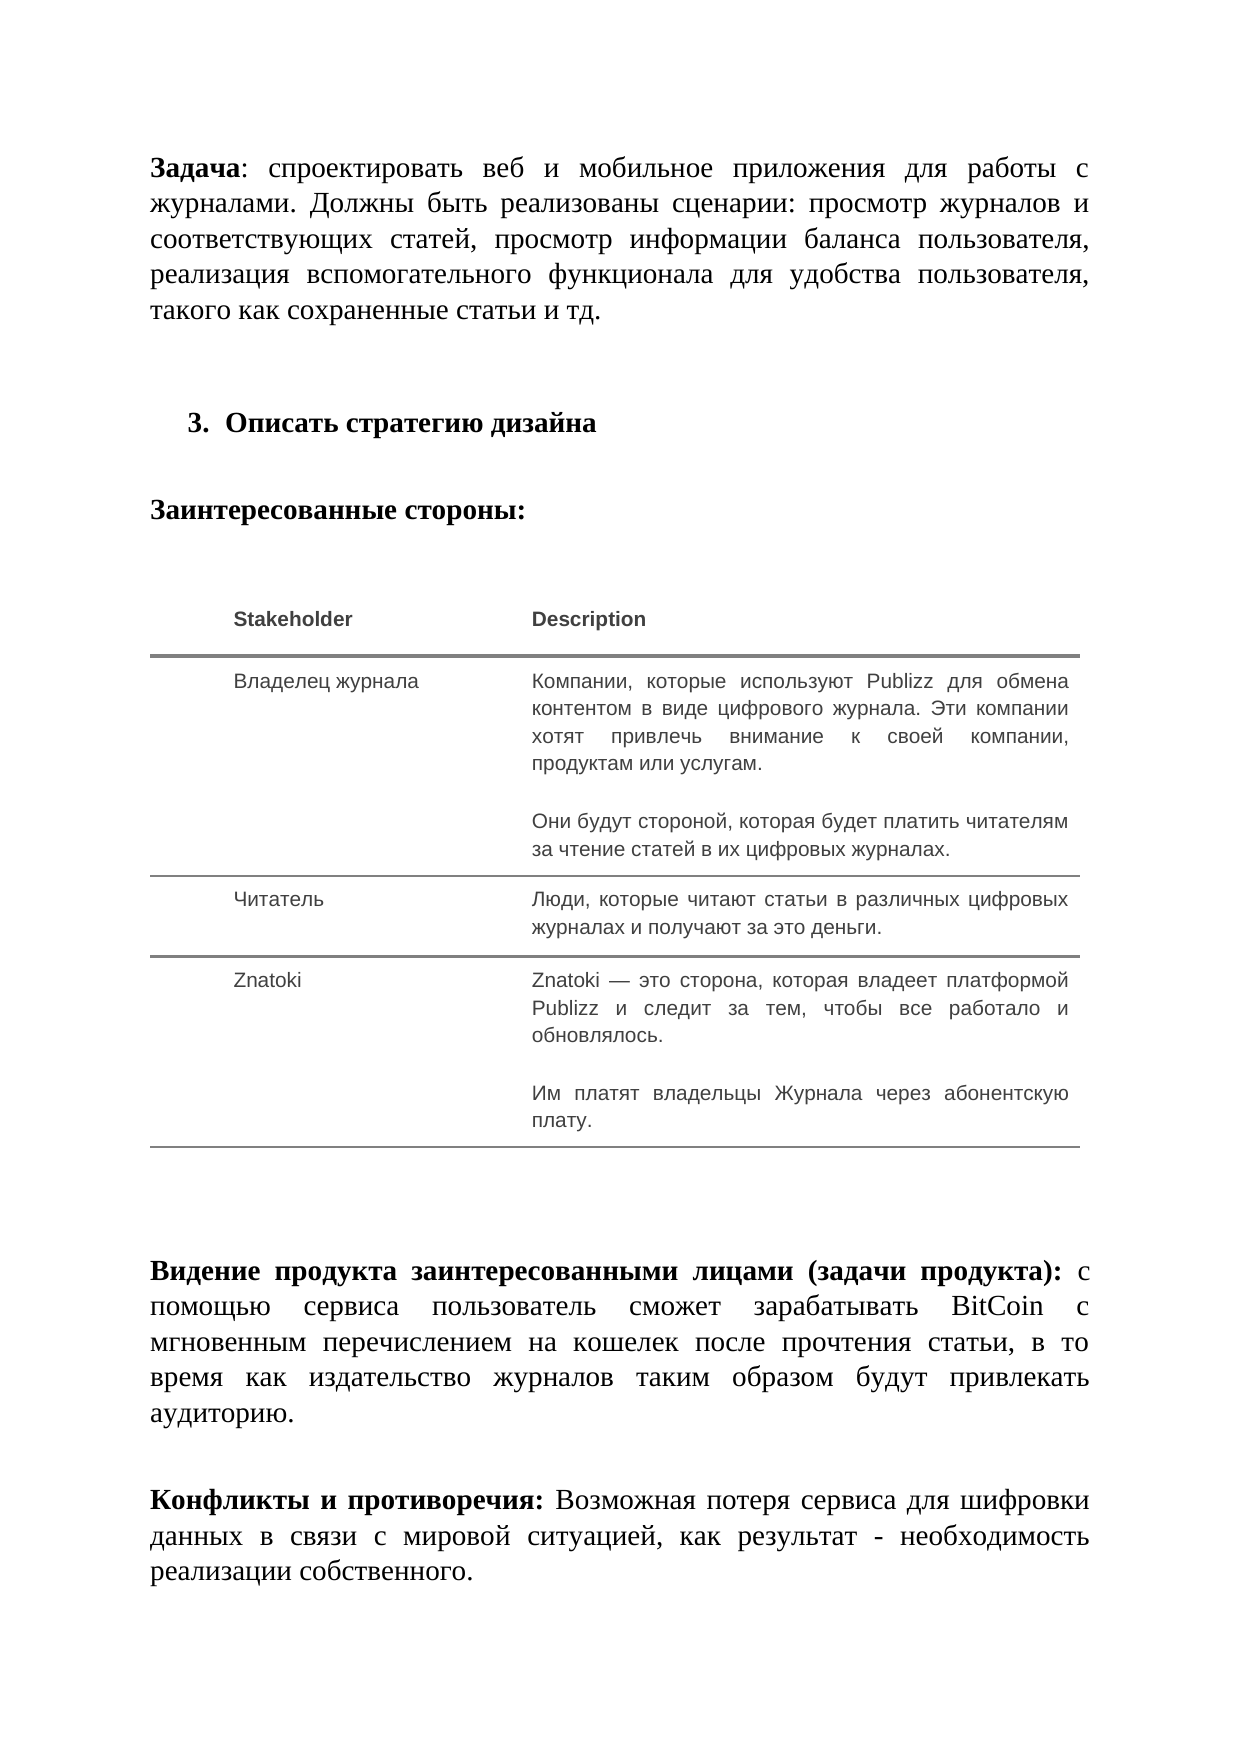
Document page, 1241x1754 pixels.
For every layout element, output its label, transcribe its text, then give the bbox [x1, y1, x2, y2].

text Задача: спроектировать веб и мобильное приложения для работы с журналами. Должны быть реализованы сценарии: просмотр журналов и соответствующих статей, просмотр информации баланса пользователя, реализация вспомогательного функционала для удобства пользователя, такого как сохраненные статьи и тд. [150, 150, 1090, 326]
text Конфликты и противоречия: Возможная потеря сервиса для шифровки данных в связи с мировой ситуацией, как результат - необходимость реализации собственного. [150, 1447, 1090, 1587]
text Заинтересованные стороны: [150, 492, 1090, 526]
table_cell Znatoki — это сторона, которая владеет платформой Publizz и следит за тем, чтобы все работало и обновлялось. Им платят владельцы Журнала через абонентскую плату. [448, 958, 1080, 1146]
subtitle Описать стратегию дизайна [187, 405, 1090, 438]
text Видение продукта заинтересованными лицами (задачи продукта): с помощью сервиса пользователь сможет зарабатывать BitCoin с мгновенным перечислением на кошелек после прочтения статьи, в то время как издательство журналов таким образом будут привлекать аудиторию. [150, 1253, 1090, 1428]
table_cell Владелец журнала [150, 658, 448, 875]
table_header Description [448, 597, 1080, 654]
table_cell Znatoki [150, 958, 448, 1146]
table_cell Читатель [150, 877, 448, 955]
table_header Stakeholder [150, 597, 448, 654]
table_cell Компании, которые используют Publizz для обмена контентом в виде цифрового журнала. Эти компании хотят привлечь внимание к своей компании, продуктам или услугам. Они будут стороной, которая будет платить читателям за чтение статей в их цифровых журналах. [448, 658, 1080, 875]
table_cell Люди, которые читают статьи в различных цифровых журналах и получают за это деньги. [448, 877, 1080, 955]
